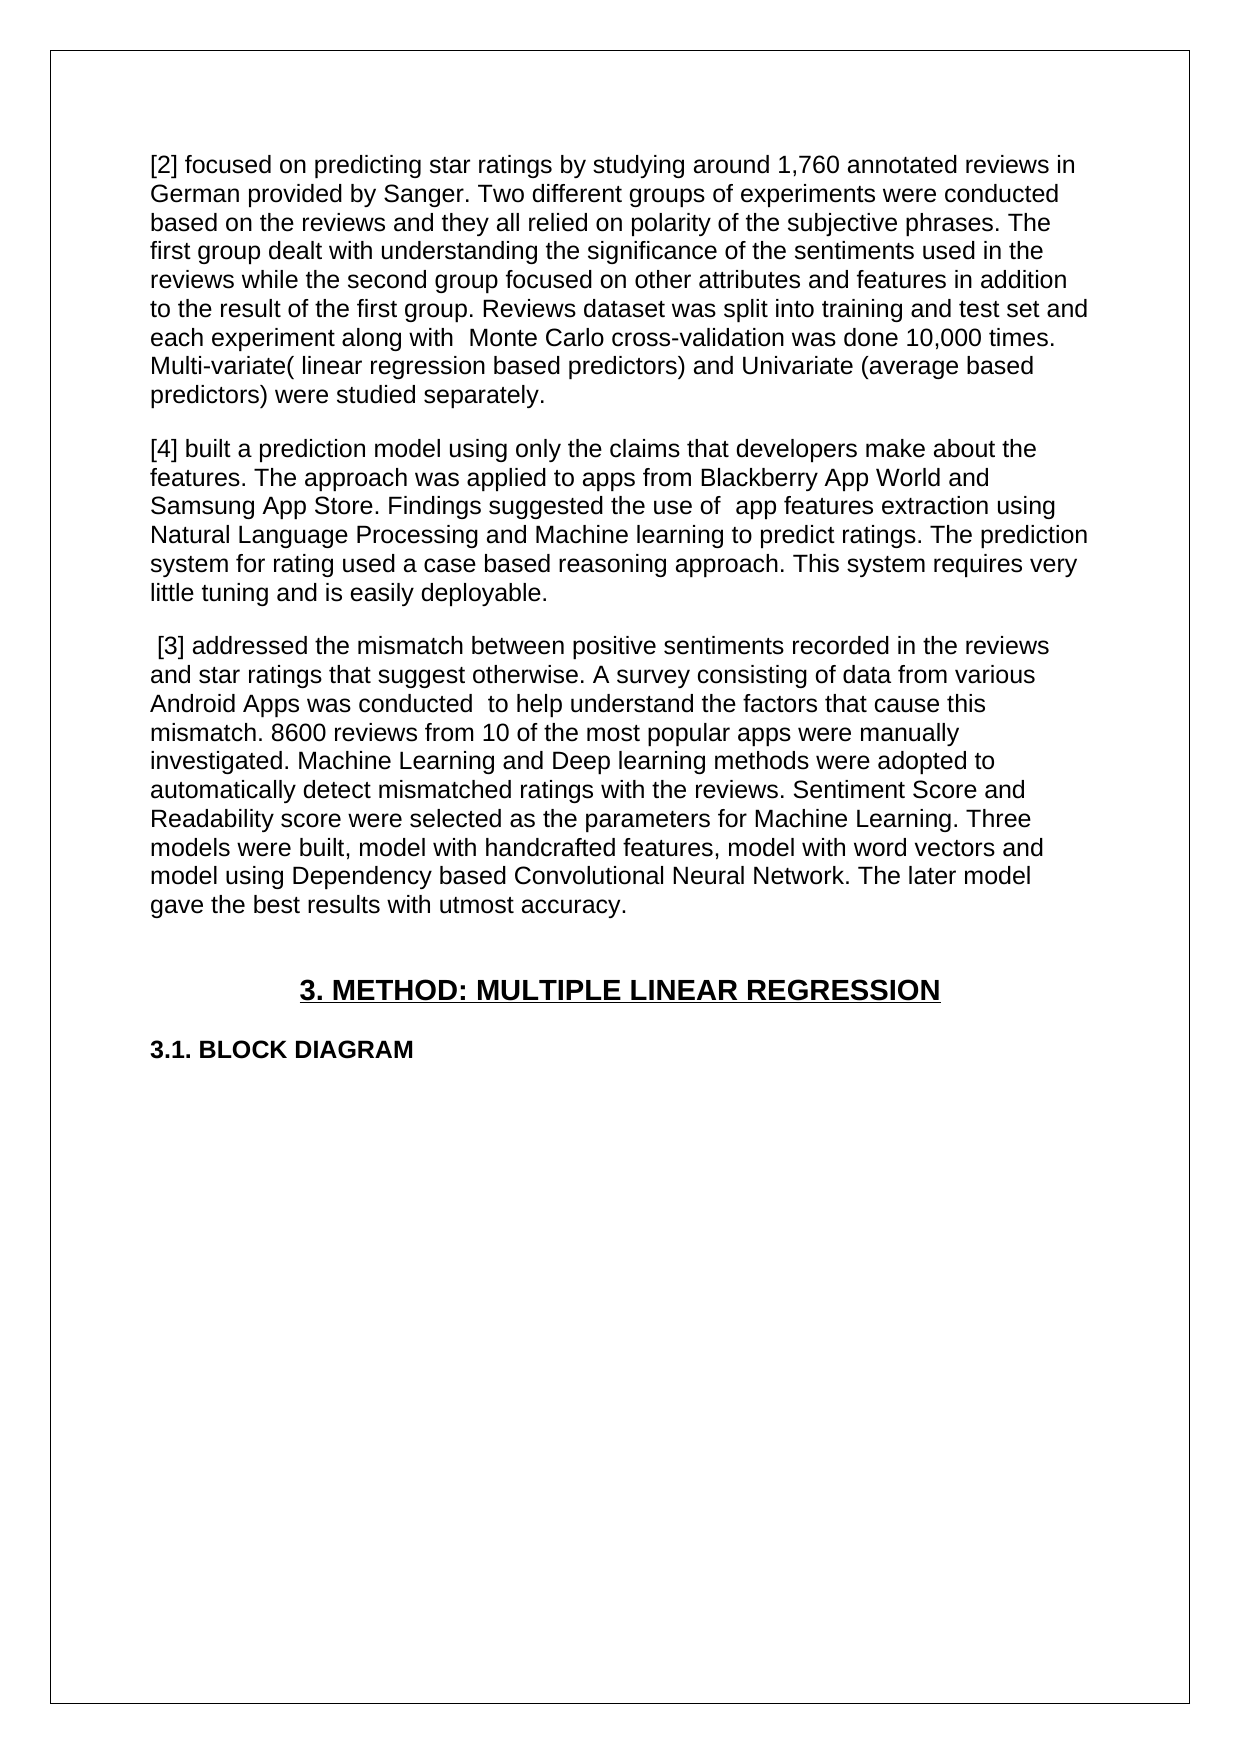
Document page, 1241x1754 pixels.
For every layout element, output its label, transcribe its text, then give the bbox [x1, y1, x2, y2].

text [4] built a prediction model using only the claims that developers make about the features. The approach was applied to apps from Blackberry App World and Samsung App Store. Findings suggested the use of app features extraction using Natural Language Processing and Machine learning to predict ratings. The prediction system for rating used a case based reasoning approach. This system requires very little tuning and is easily deployable. [150, 434, 1090, 606]
text 3.1. BLOCK DIAGRAM [150, 1035, 1090, 1064]
text 3. METHOD: MULTIPLE LINEAR REGRESSION [150, 972, 1090, 1006]
text [2] focused on predicting star ratings by studying around 1,760 annotated reviews in German provided by Sanger. Two different groups of experiments were conducted based on the reviews and they all relied on polarity of the subjective phrases. The first group dealt with understanding the significance of the sentiments used in the reviews while the second group focused on other attributes and features in addition to the result of the first group. Reviews dataset was split into training and test set and each experiment along with Monte Carlo cross-validation was done 10,000 times. Multi-variate( linear regression based predictors) and Univariate (average based predictors) were studied separately. [150, 150, 1090, 409]
text [3] addressed the mismatch between positive sentiments recorded in the reviews and star ratings that suggest otherwise. A survey consisting of data from various Android Apps was conducted to help understand the factors that cause this mismatch. 8600 reviews from 10 of the most popular apps were manually investigated. Machine Learning and Deep learning methods were adopted to automatically detect mismatched ratings with the reviews. Sentiment Score and Readability score were selected as the parameters for Machine Learning. Three models were built, model with handcrafted features, model with word vectors and model using Dependency based Convolutional Neural Network. The later model gave the best results with utmost accuracy. [150, 631, 1090, 919]
